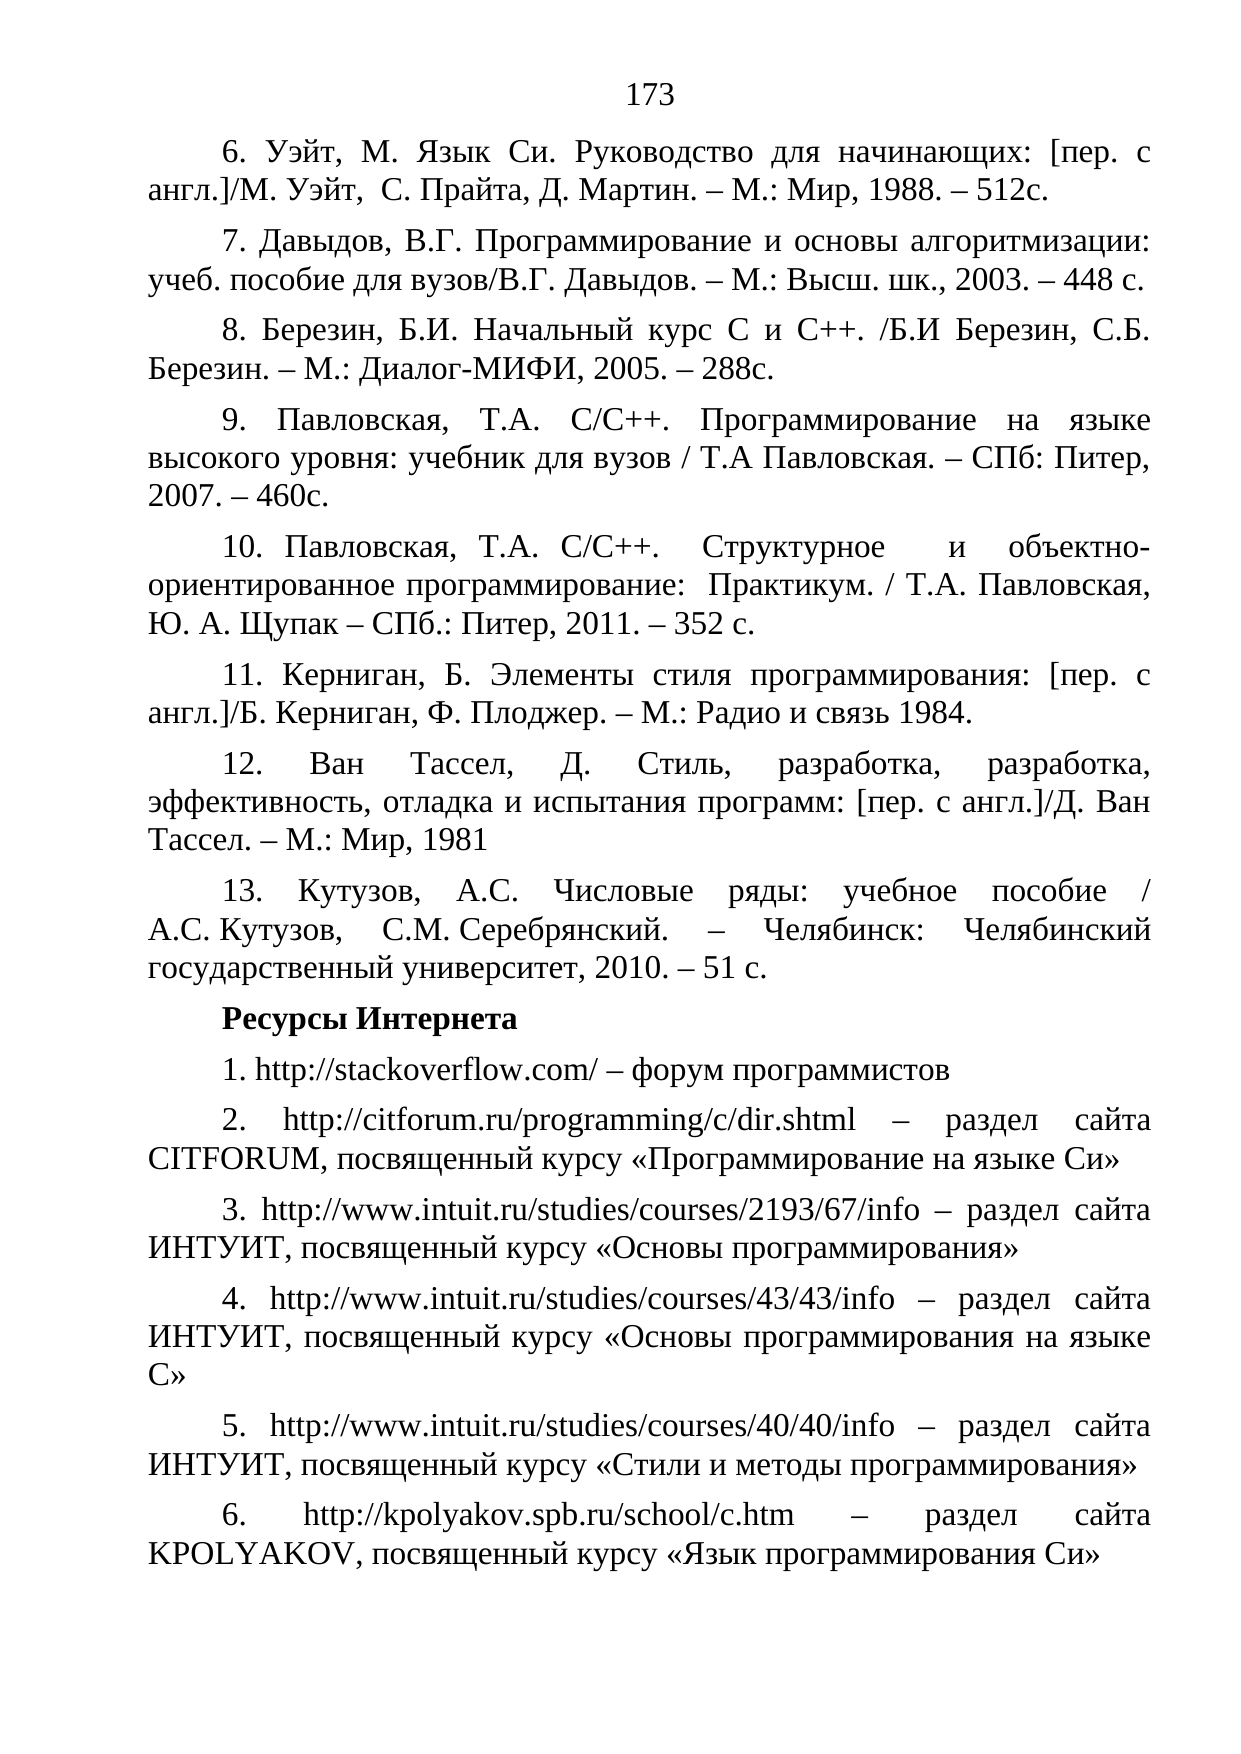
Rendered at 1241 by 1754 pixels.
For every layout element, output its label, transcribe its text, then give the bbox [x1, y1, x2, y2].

text 9. Павловская, Т.А. С/C++. Программирование на языке высокого уровня: учебник для вузов / Т.А Павловская. – СПб: Питер, 2007. – 460с. [148, 399, 1152, 514]
text 3. http://www.intuit.ru/studies/courses/2193/67/info – раздел сайта ИНТУИТ, посвященный курсу «Основы программирования» [148, 1189, 1152, 1266]
text Ресурсы Интернета [148, 998, 1152, 1036]
text 6. Уэйт, М. Язык Си. Руководство для начинающих: [пер. с англ.]/М. Уэйт, С. Прайта, Д. Мартин. – М.: Мир, 1988. – 512с. [148, 131, 1152, 208]
text 13. Кутузов, А.С. Числовые ряды: учебное пособие / А.С. Кутузов, С.М. Серебрянский. – Челябинск: Челябинский государственный университет, 2010. – 51 с. [148, 871, 1152, 986]
text 8. Березин, Б.И. Начальный курс С и С++. /Б.И Березин, С.Б. Березин. – М.: Диалог-МИФИ, 2005. – 288с. [148, 310, 1152, 386]
text 4. http://www.intuit.ru/studies/courses/43/43/info – раздел сайта ИНТУИТ, посвященный курсу «Основы программирования на языке C» [148, 1278, 1152, 1393]
text 2. http://citforum.ru/programming/c/dir.shtml – раздел сайта CITFORUM, посвященный курсу «Программирование на языке Си» [148, 1100, 1152, 1176]
text 1. http://stackoverflow.com/ – форум программистов [148, 1049, 1152, 1087]
text 11. Керниган, Б. Элементы стиля программирования: [пер. с англ.]/Б. Керниган, Ф. Плоджер. – М.: Радио и связь 1984. [148, 654, 1152, 731]
text 10. Павловская, Т.А. C/C++. Структурное и объектно-ориентированное программирование: Практикум. / Т.А. Павловская, Ю. А. Щупак – СПб.: Питер, 2011. – 352 с. [148, 526, 1152, 641]
text 12. Ван Тассел, Д. Стиль, разработка, разработка, эффективность, отладка и испытания программ: [пер. с англ.]/Д. Ван Тассел. – М.: Мир, 1981 [148, 743, 1152, 858]
text 6. http://kpolyakov.spb.ru/school/c.htm – раздел сайта KPOLYAKOV, посвященный курсу «Язык программирования Си» [148, 1495, 1152, 1571]
text 5. http://www.intuit.ru/studies/courses/40/40/info – раздел сайта ИНТУИТ, посвященный курсу «Стили и методы программирования» [148, 1406, 1152, 1482]
text 7. Давыдов, В.Г. Программирование и основы алгоритмизации: учеб. пособие для вузов/В.Г. Давыдов. – М.: Высш. шк., 2003. – 448 с. [148, 221, 1152, 297]
